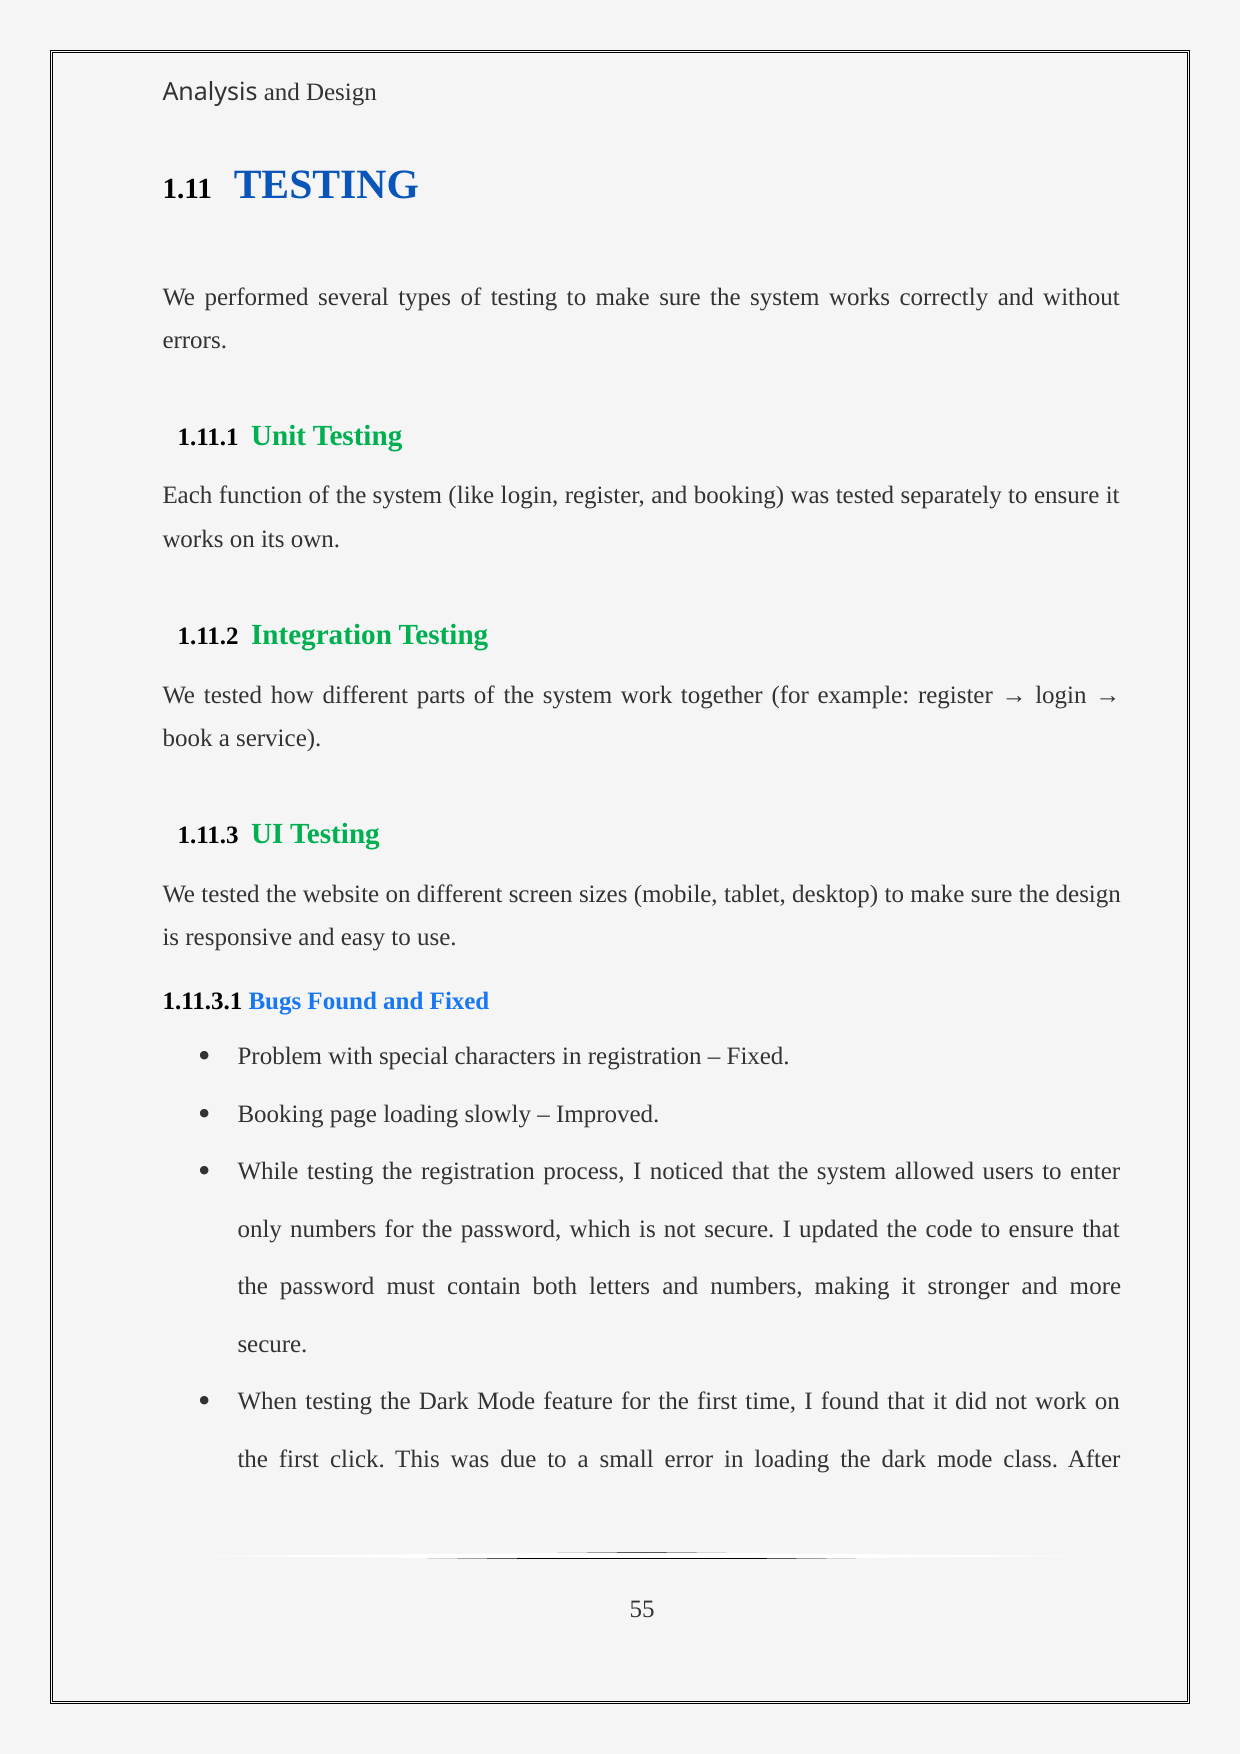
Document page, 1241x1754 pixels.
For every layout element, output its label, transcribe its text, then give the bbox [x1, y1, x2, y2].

subtitle Bugs Found and Fixed [162, 986, 1122, 1014]
text We tested the website on different screen sizes (mobile, tablet, desktop) to make sure the design is responsive and easy to use. [162, 879, 1122, 951]
subtitle UI Testing [177, 816, 1122, 849]
list Booking page loading slowly – Improved. [200, 1099, 1122, 1128]
text Each function of the system (like login, register, and booking) was tested separately to ensure it works on its own. [162, 481, 1122, 552]
text We performed several types of testing to make sure the system works correctly and without errors. [162, 282, 1122, 353]
list Problem with special characters in registration – Fixed. [200, 1041, 1122, 1070]
text We tested how different parts of the system work together (for example: register → login → book a service). [162, 680, 1122, 752]
subtitle Integration Testing [177, 617, 1122, 650]
subtitle Unit Testing [177, 418, 1122, 451]
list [200, 1386, 1122, 1473]
subtitle Testing [162, 160, 1122, 208]
list While testing the registration process, I noticed that the system allowed users to enter only numbers for the password, which is not secure. I updated the code to ensure that the password must contain both letters and numbers, making it stronger and more secure. [200, 1156, 1122, 1358]
